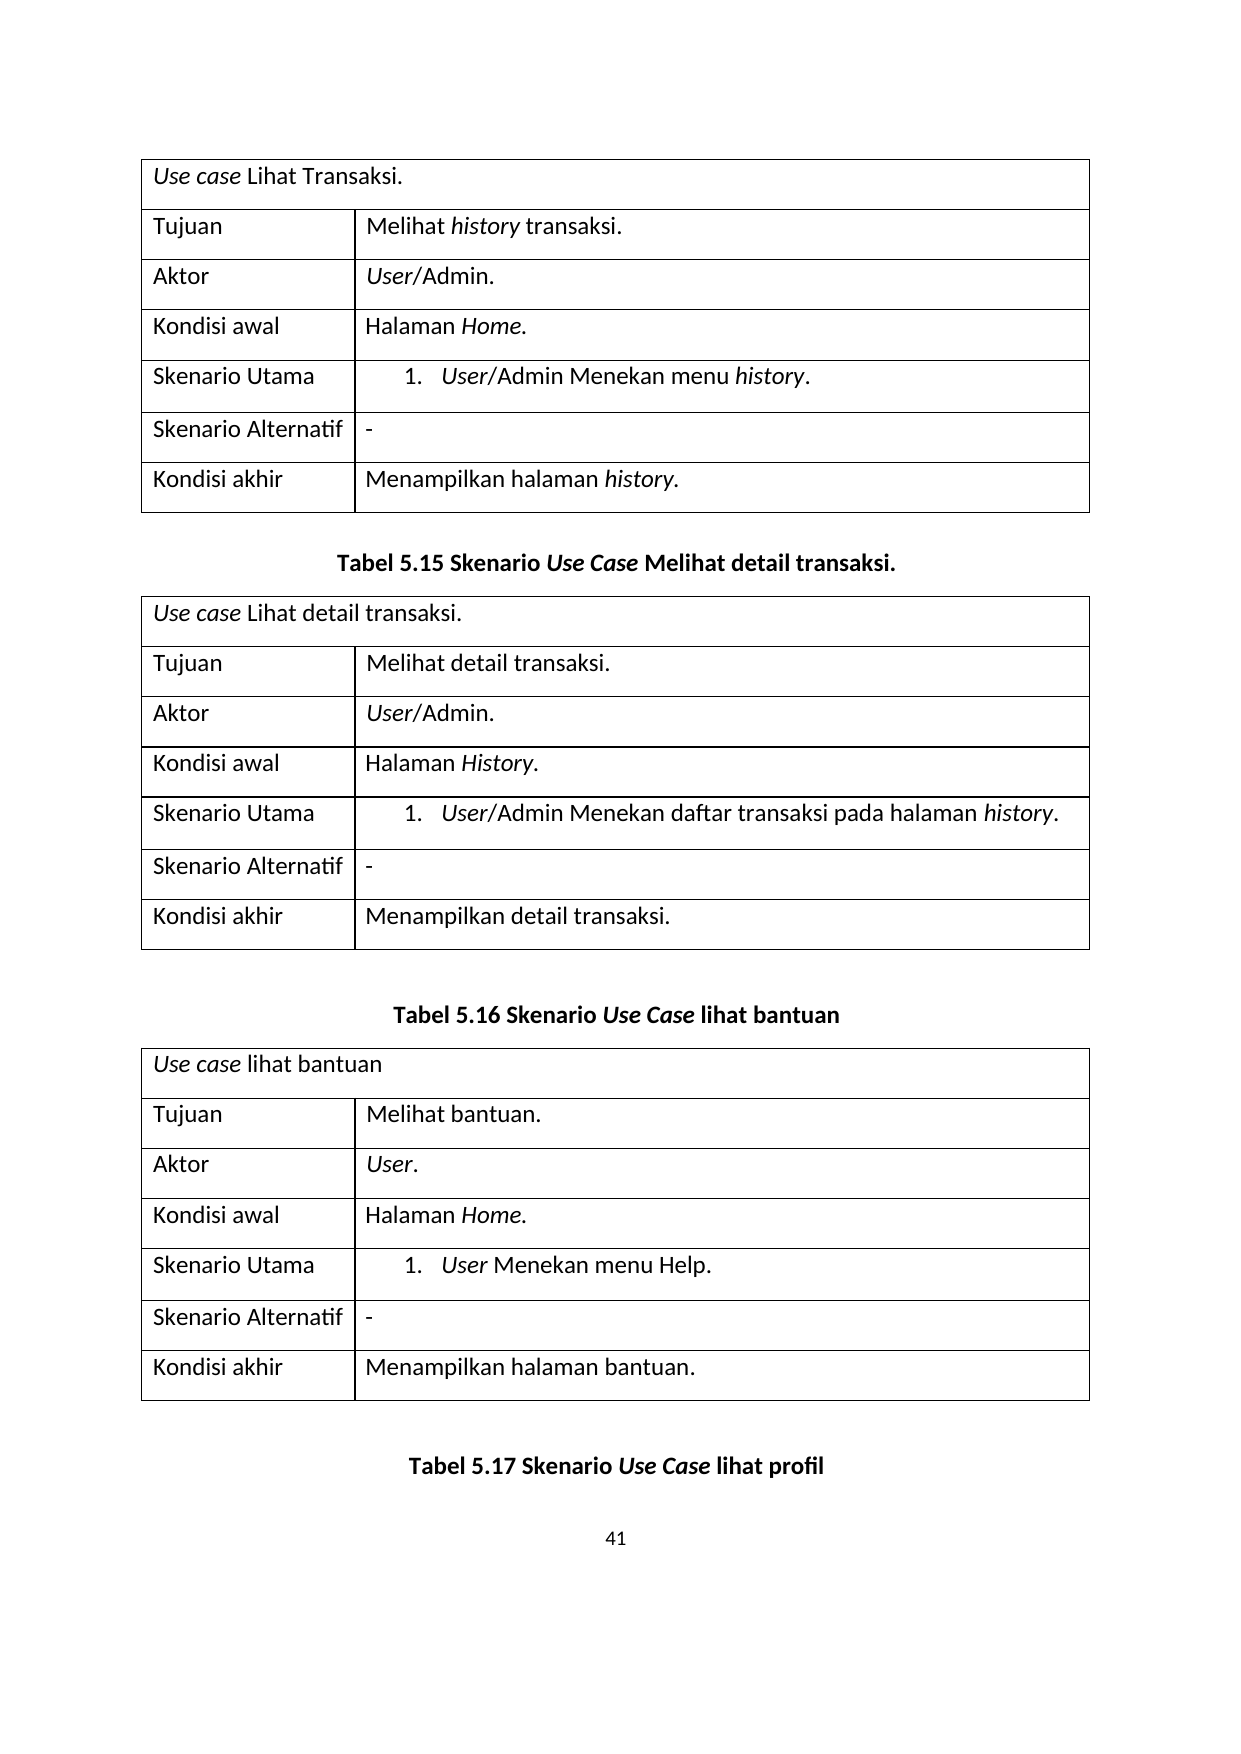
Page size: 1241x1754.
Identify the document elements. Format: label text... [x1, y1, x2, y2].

text Tabel 5.15 Skenario Use Case Melihat detail transaksi. [141, 547, 1092, 578]
table_cell Aktor [142, 697, 354, 746]
table_cell - [356, 413, 1089, 462]
table_cell Halaman Home. [356, 310, 1089, 359]
table_cell Kondisi awal [142, 1199, 354, 1248]
text Tabel 5.17 Skenario Use Case lihat profil [141, 1450, 1092, 1481]
table_cell Skenario Alternatif [142, 413, 354, 462]
table_cell Melihat bantuan. [356, 1099, 1089, 1148]
table_header Use case Lihat Transaksi. [142, 160, 1089, 209]
table_header Use case Lihat detail transaksi. [142, 597, 1089, 646]
table_cell User Menekan menu Help. [356, 1249, 1089, 1300]
table_cell Kondisi awal [142, 748, 354, 796]
table_cell Tujuan [142, 210, 354, 259]
table_cell Skenario Alternatif [142, 850, 354, 899]
table_cell - [356, 1301, 1089, 1350]
table_cell Melihat detail transaksi. [356, 647, 1089, 696]
table_cell User/Admin Menekan daftar transaksi pada halaman history. [356, 798, 1089, 849]
table_cell User/Admin Menekan menu history. [356, 361, 1089, 412]
table_cell User/Admin. [356, 697, 1089, 746]
table_cell Kondisi akhir [142, 1351, 354, 1400]
table_cell Skenario Utama [142, 1249, 354, 1300]
table_cell Kondisi akhir [142, 900, 354, 949]
table_cell Skenario Utama [142, 798, 354, 849]
table_cell Kondisi akhir [142, 463, 354, 512]
table_cell Menampilkan halaman history. [356, 463, 1089, 512]
table_cell Menampilkan detail transaksi. [356, 900, 1089, 949]
table_cell Melihat history transaksi. [356, 210, 1089, 259]
table_cell Aktor [142, 1149, 354, 1198]
table_cell - [356, 850, 1089, 899]
table_cell Skenario Utama [142, 361, 354, 412]
table_cell Aktor [142, 260, 354, 309]
table_header Use case lihat bantuan [142, 1049, 1089, 1097]
table_cell Kondisi awal [142, 310, 354, 359]
table_cell User. [356, 1149, 1089, 1198]
table_cell Skenario Alternatif [142, 1301, 354, 1350]
table_cell Halaman Home. [356, 1199, 1089, 1248]
table_cell Tujuan [142, 647, 354, 696]
text Tabel 5.16 Skenario Use Case lihat bantuan [141, 999, 1092, 1029]
table_cell Tujuan [142, 1099, 354, 1148]
table_cell Menampilkan halaman bantuan. [356, 1351, 1089, 1400]
table_cell Halaman History. [356, 748, 1089, 796]
table_cell User/Admin. [356, 260, 1089, 309]
